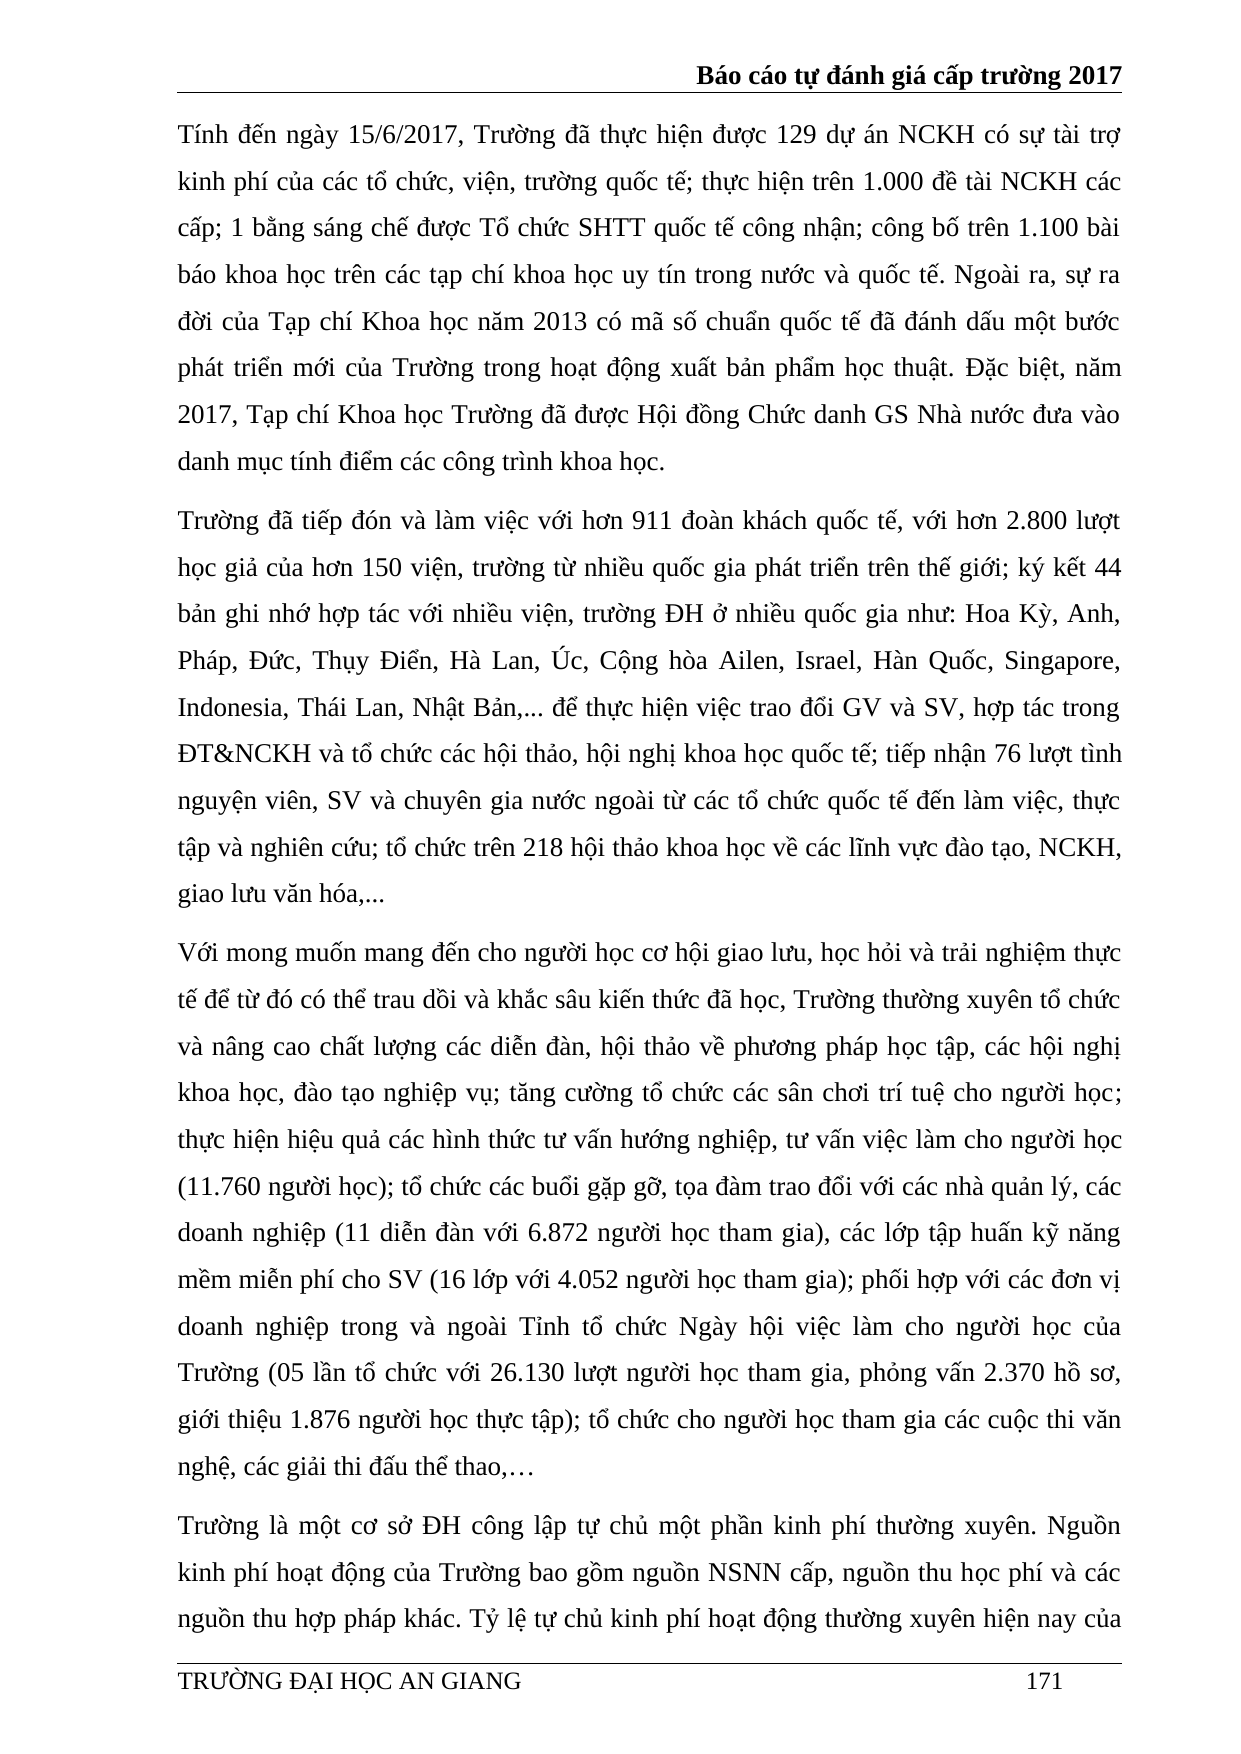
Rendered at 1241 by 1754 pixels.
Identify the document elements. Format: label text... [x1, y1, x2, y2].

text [177, 1509, 1122, 1633]
text Với mong muốn mang đến cho người học cơ hội giao lưu, học hỏi và trải nghiệm thực tế để từ đó có thể trau dồi và khắc sâu kiến thức đã học, Trường thường xuyên tổ chức và nâng cao chất lượng các diễn đàn, hội thảo về phương pháp học tập, các hội nghị khoa học, đào tạo nghiệp vụ; tăng cường tổ chức các sân chơi trí tuệ cho người học; thực hiện hiệu quả các hình thức tư vấn hướng nghiệp, tư vấn việc làm cho người học (11.760 người học); tổ chức các buổi gặp gỡ, tọa đàm trao đổi với các nhà quản lý, các doanh nghiệp (11 diễn đàn với 6.872 người học tham gia), các lớp tập huấn kỹ năng mềm miễn phí cho SV (16 lớp với 4.052 người học tham gia); phối hợp với các đơn vị doanh nghiệp trong và ngoài Tỉnh tổ chức Ngày hội việc làm cho người học của Trường (05 lần tổ chức với 26.130 lượt người học tham gia, phỏng vấn 2.370 hồ sơ, giới thiệu 1.876 người học thực tập); tổ chức cho người học tham gia các cuộc thi văn nghệ, các giải thi đấu thể thao,… [177, 936, 1122, 1481]
text Tính đến ngày 15/6/2017, Trường đã thực hiện được 129 dự án NCKH có sự tài trợ kinh phí của các tổ chức, viện, trường quốc tế; thực hiện trên 1.000 đề tài NCKH các cấp; 1 bằng sáng chế được Tổ chức SHTT quốc tế công nhận; công bố trên 1.100 bài báo khoa học trên các tạp chí khoa học uy tín trong nước và quốc tế. Ngoài ra, sự ra đời của Tạp chí Khoa học năm 2013 có mã số chuẩn quốc tế đã đánh dấu một bước phát triển mới của Trường trong hoạt động xuất bản phẩm học thuật. Đặc biệt, năm 2017, Tạp chí Khoa học Trường đã được Hội đồng Chức danh GS Nhà nước đưa vào danh mục tính điểm các công trình khoa học. [177, 118, 1122, 476]
text Trường đã tiếp đón và làm việc với hơn 911 đoàn khách quốc tế, với hơn 2.800 lượt học giả của hơn 150 viện, trường từ nhiều quốc gia phát triển trên thế giới; ký kết 44 bản ghi nhớ hợp tác với nhiều viện, trường ĐH ở nhiều quốc gia như: Hoa Kỳ, Anh, Pháp, Đức, Thụy Điển, Hà Lan, Úc, Cộng hòa Ailen, Israel, Hàn Quốc, Singapore, Indonesia, Thái Lan, Nhật Bản,... để thực hiện việc trao đổi GV và SV, hợp tác trong ĐT&NCKH và tổ chức các hội thảo, hội nghị khoa học quốc tế; tiếp nhận 76 lượt tình nguyện viên, SV và chuyên gia nước ngoài từ các tổ chức quốc tế đến làm việc, thực tập và nghiên cứu; tổ chức trên 218 hội thảo khoa học về các lĩnh vực đào tạo, NCKH, giao lưu văn hóa,... [177, 504, 1122, 908]
